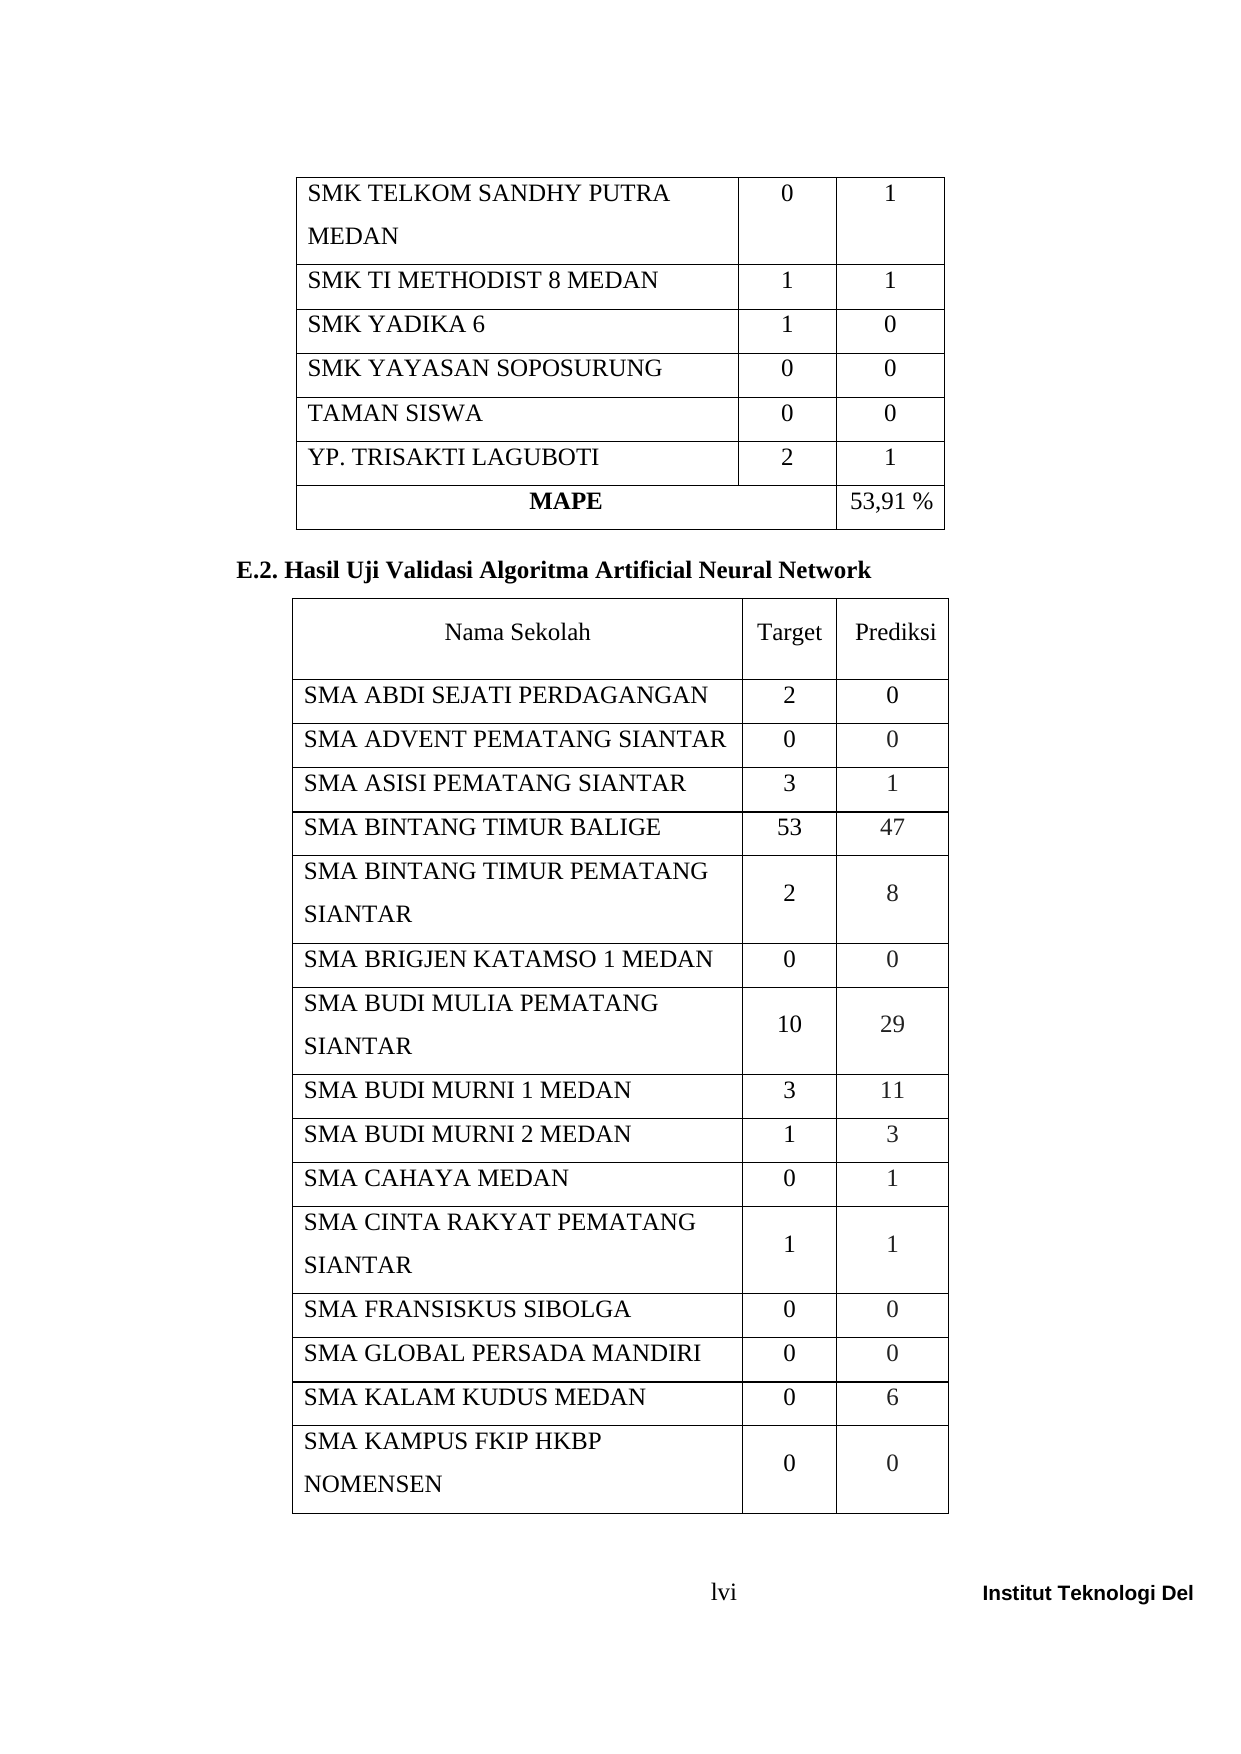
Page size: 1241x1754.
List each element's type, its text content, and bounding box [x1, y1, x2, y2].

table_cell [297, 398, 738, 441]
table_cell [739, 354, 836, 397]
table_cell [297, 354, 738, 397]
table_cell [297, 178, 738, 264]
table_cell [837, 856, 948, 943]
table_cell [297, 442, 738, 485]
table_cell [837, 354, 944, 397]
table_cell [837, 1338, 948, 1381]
subtitle E.2. Hasil Uji Validasi Algoritma Artificial Neural Network [236, 555, 1004, 583]
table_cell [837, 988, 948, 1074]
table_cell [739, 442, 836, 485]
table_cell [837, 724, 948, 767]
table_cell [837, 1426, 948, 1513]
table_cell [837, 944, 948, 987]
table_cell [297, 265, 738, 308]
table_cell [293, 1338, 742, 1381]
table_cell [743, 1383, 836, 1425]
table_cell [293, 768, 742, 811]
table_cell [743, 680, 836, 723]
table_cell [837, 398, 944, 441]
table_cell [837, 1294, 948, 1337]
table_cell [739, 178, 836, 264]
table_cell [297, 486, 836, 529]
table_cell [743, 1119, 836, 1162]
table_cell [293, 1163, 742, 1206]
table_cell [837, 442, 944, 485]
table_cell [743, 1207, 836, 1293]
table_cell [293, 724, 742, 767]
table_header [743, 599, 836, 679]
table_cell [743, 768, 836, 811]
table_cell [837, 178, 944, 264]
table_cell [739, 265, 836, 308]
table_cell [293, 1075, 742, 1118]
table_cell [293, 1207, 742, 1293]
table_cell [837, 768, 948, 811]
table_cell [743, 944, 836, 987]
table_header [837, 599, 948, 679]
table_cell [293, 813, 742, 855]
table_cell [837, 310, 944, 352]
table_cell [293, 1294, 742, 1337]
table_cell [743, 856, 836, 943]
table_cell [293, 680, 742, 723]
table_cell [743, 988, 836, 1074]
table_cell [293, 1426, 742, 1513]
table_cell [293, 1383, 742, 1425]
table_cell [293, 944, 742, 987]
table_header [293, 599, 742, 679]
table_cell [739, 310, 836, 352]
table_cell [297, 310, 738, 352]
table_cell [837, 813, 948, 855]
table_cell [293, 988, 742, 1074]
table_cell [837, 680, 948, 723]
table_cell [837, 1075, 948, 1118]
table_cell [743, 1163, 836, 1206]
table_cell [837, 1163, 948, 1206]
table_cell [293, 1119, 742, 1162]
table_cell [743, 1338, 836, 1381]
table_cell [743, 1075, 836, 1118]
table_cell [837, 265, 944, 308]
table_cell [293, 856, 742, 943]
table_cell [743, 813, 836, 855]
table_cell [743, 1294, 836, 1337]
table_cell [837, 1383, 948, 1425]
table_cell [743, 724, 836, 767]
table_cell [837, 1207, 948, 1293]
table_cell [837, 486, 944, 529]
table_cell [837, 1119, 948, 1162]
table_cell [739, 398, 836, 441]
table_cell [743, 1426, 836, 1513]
